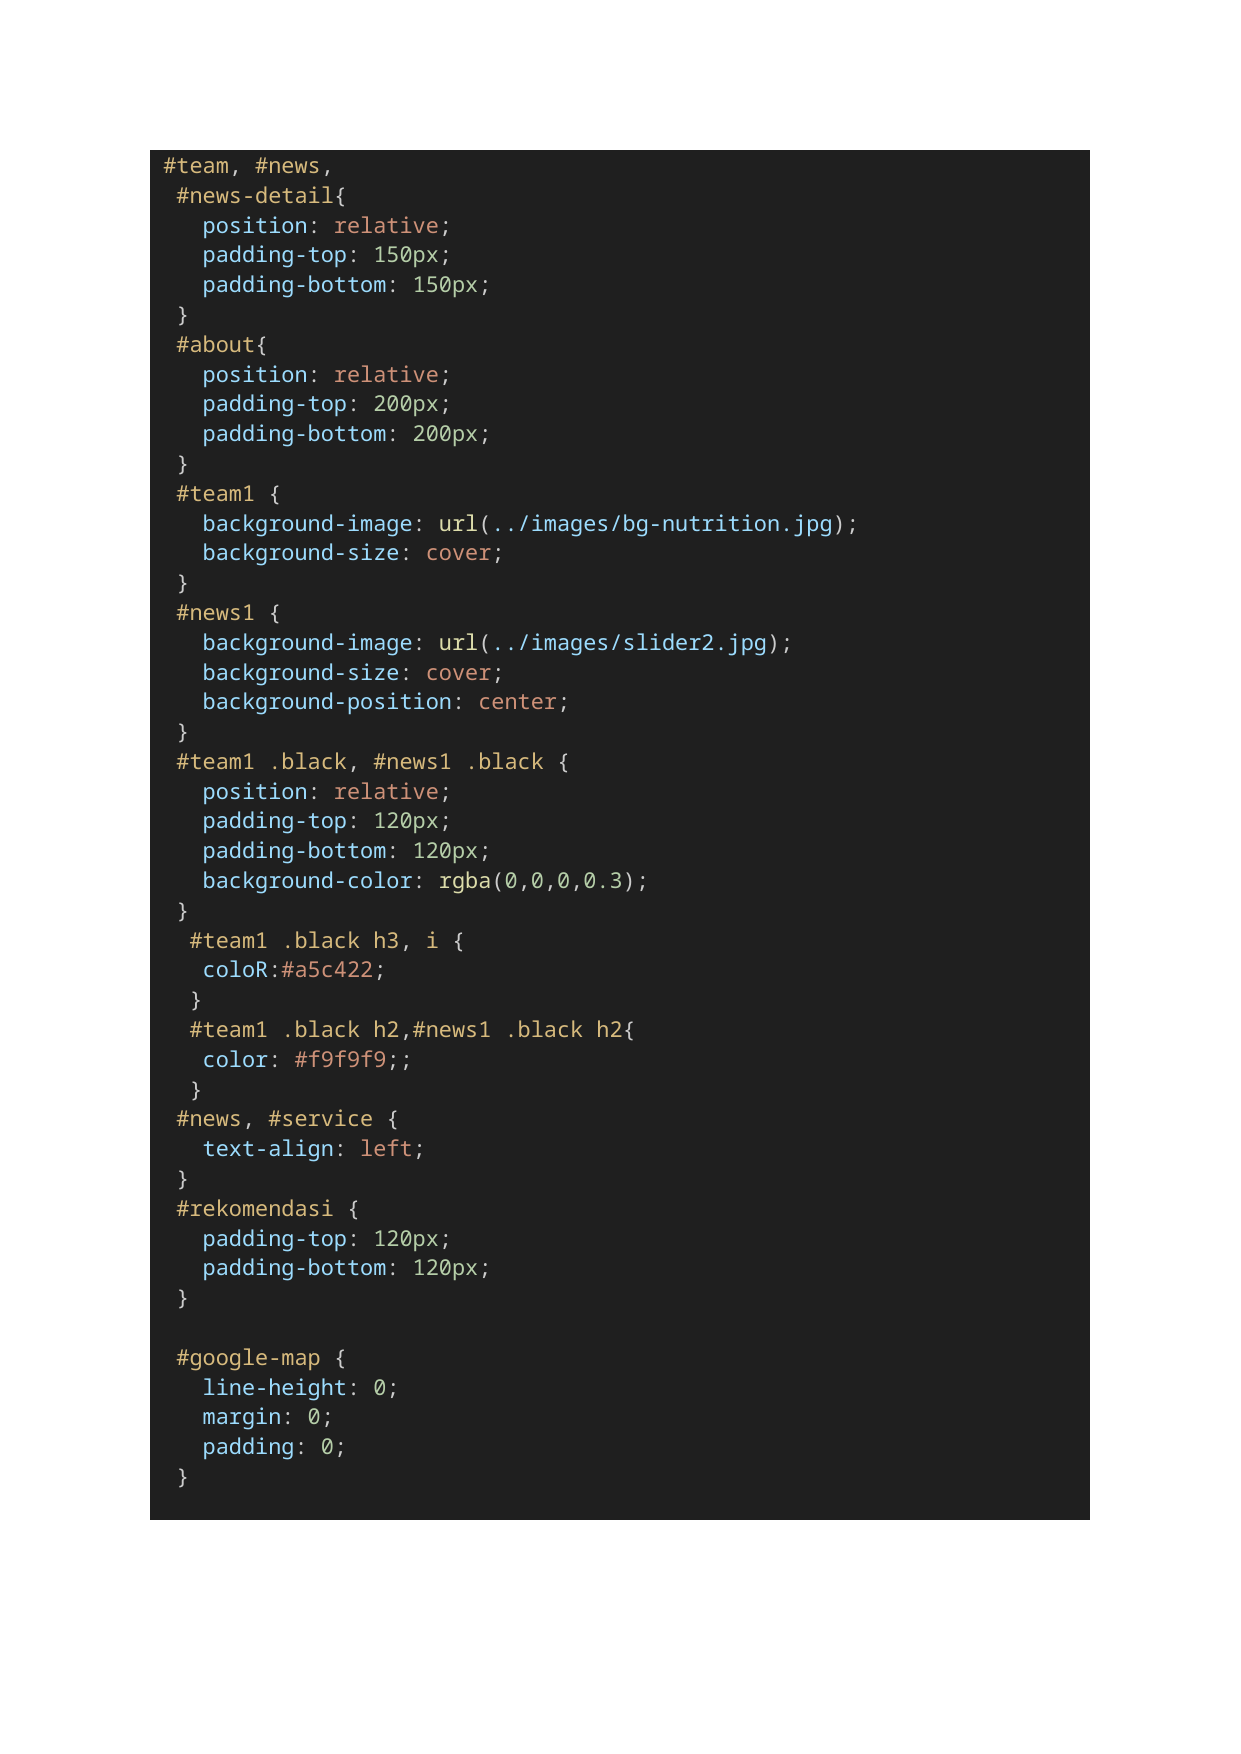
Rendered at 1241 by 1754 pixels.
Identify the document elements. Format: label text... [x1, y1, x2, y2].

text #news, #service { [150, 1103, 1090, 1133]
text background-size: cover; [150, 537, 1090, 567]
text #team, #news, [150, 150, 1090, 180]
text } [150, 895, 1090, 924]
text padding-bottom: 120px; [150, 835, 1090, 865]
text line-height: 0; [150, 1371, 1090, 1401]
text #team1 .black, #news1 .black { [150, 746, 1090, 776]
text padding-top: 120px; [150, 1222, 1090, 1252]
text padding-bottom: 200px; [150, 418, 1090, 448]
text position: relative; [150, 209, 1090, 239]
text position: relative; [150, 776, 1090, 805]
text #team1 { [150, 478, 1090, 507]
text } [150, 716, 1090, 746]
text } [150, 1282, 1090, 1312]
text background-color: rgba(0,0,0,0.3); [150, 865, 1090, 895]
text padding: 0; [150, 1431, 1090, 1461]
text #team1 .black h2,#news1 .black h2{ [150, 1014, 1090, 1044]
text #news1 { [150, 597, 1090, 627]
text padding-top: 150px; [150, 239, 1090, 269]
text } [150, 1073, 1090, 1103]
text color: #f9f9f9;; [150, 1044, 1090, 1073]
text #team1 .black h3, i { [150, 924, 1090, 954]
text position: relative; [150, 358, 1090, 388]
text } [150, 1163, 1090, 1193]
text } [150, 984, 1090, 1014]
text } [150, 448, 1090, 478]
text } [150, 567, 1090, 597]
text text-align: left; [150, 1133, 1090, 1163]
text padding-top: 120px; [150, 805, 1090, 835]
text background-image: url(../images/slider2.jpg); [150, 627, 1090, 656]
text padding-bottom: 150px; [150, 269, 1090, 299]
text } [150, 299, 1090, 329]
text padding-top: 200px; [150, 388, 1090, 418]
text coloR:#a5c422; [150, 954, 1090, 984]
text } [150, 1461, 1090, 1491]
text background-position: center; [150, 686, 1090, 716]
text padding-bottom: 120px; [150, 1252, 1090, 1282]
text background-image: url(../images/bg-nutrition.jpg); [150, 507, 1090, 537]
text #rekomendasi { [150, 1193, 1090, 1222]
text #about{ [150, 329, 1090, 358]
text #google-map { [150, 1342, 1090, 1371]
text #news-detail{ [150, 180, 1090, 209]
text margin: 0; [150, 1401, 1090, 1431]
text background-size: cover; [150, 656, 1090, 686]
